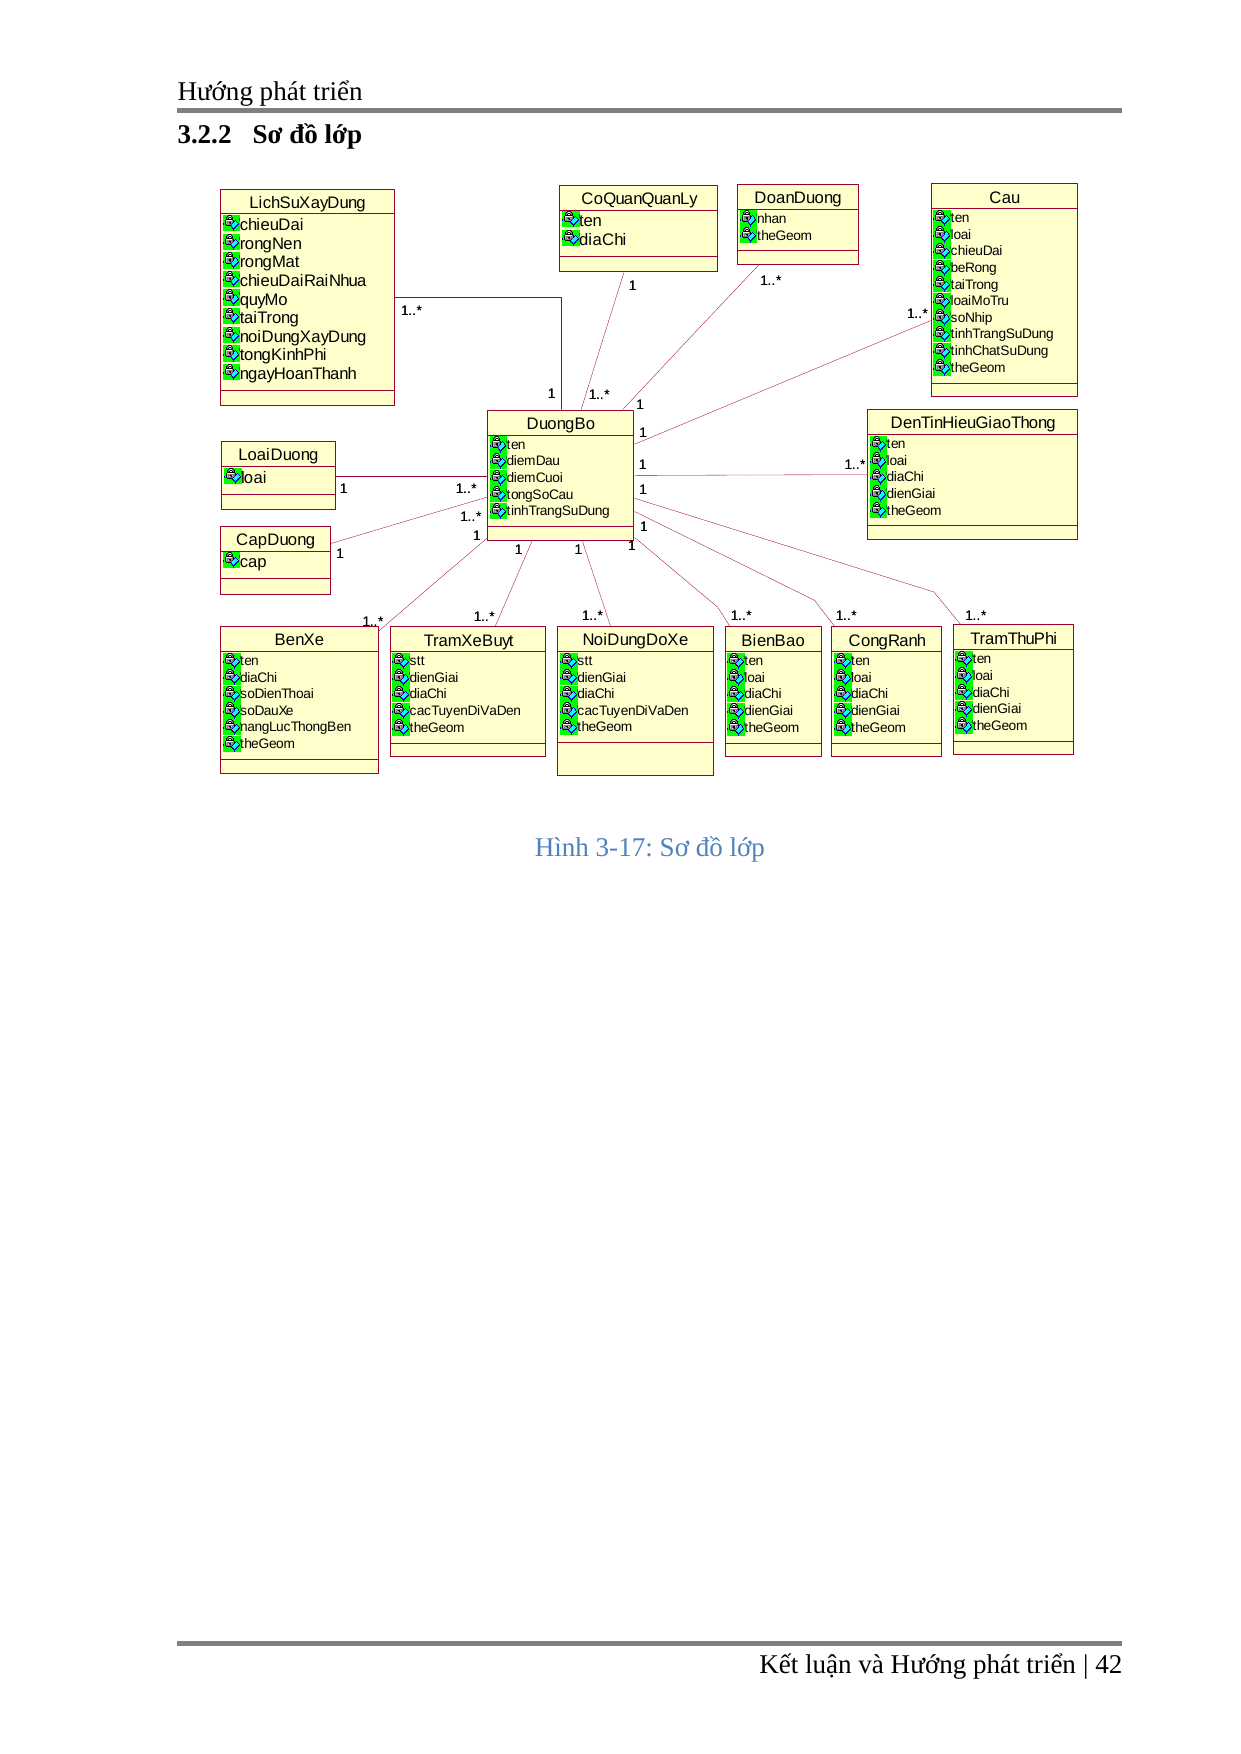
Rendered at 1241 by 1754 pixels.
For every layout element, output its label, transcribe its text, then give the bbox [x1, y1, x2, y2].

subtitle Sơ đồ lớp [177, 118, 1122, 149]
